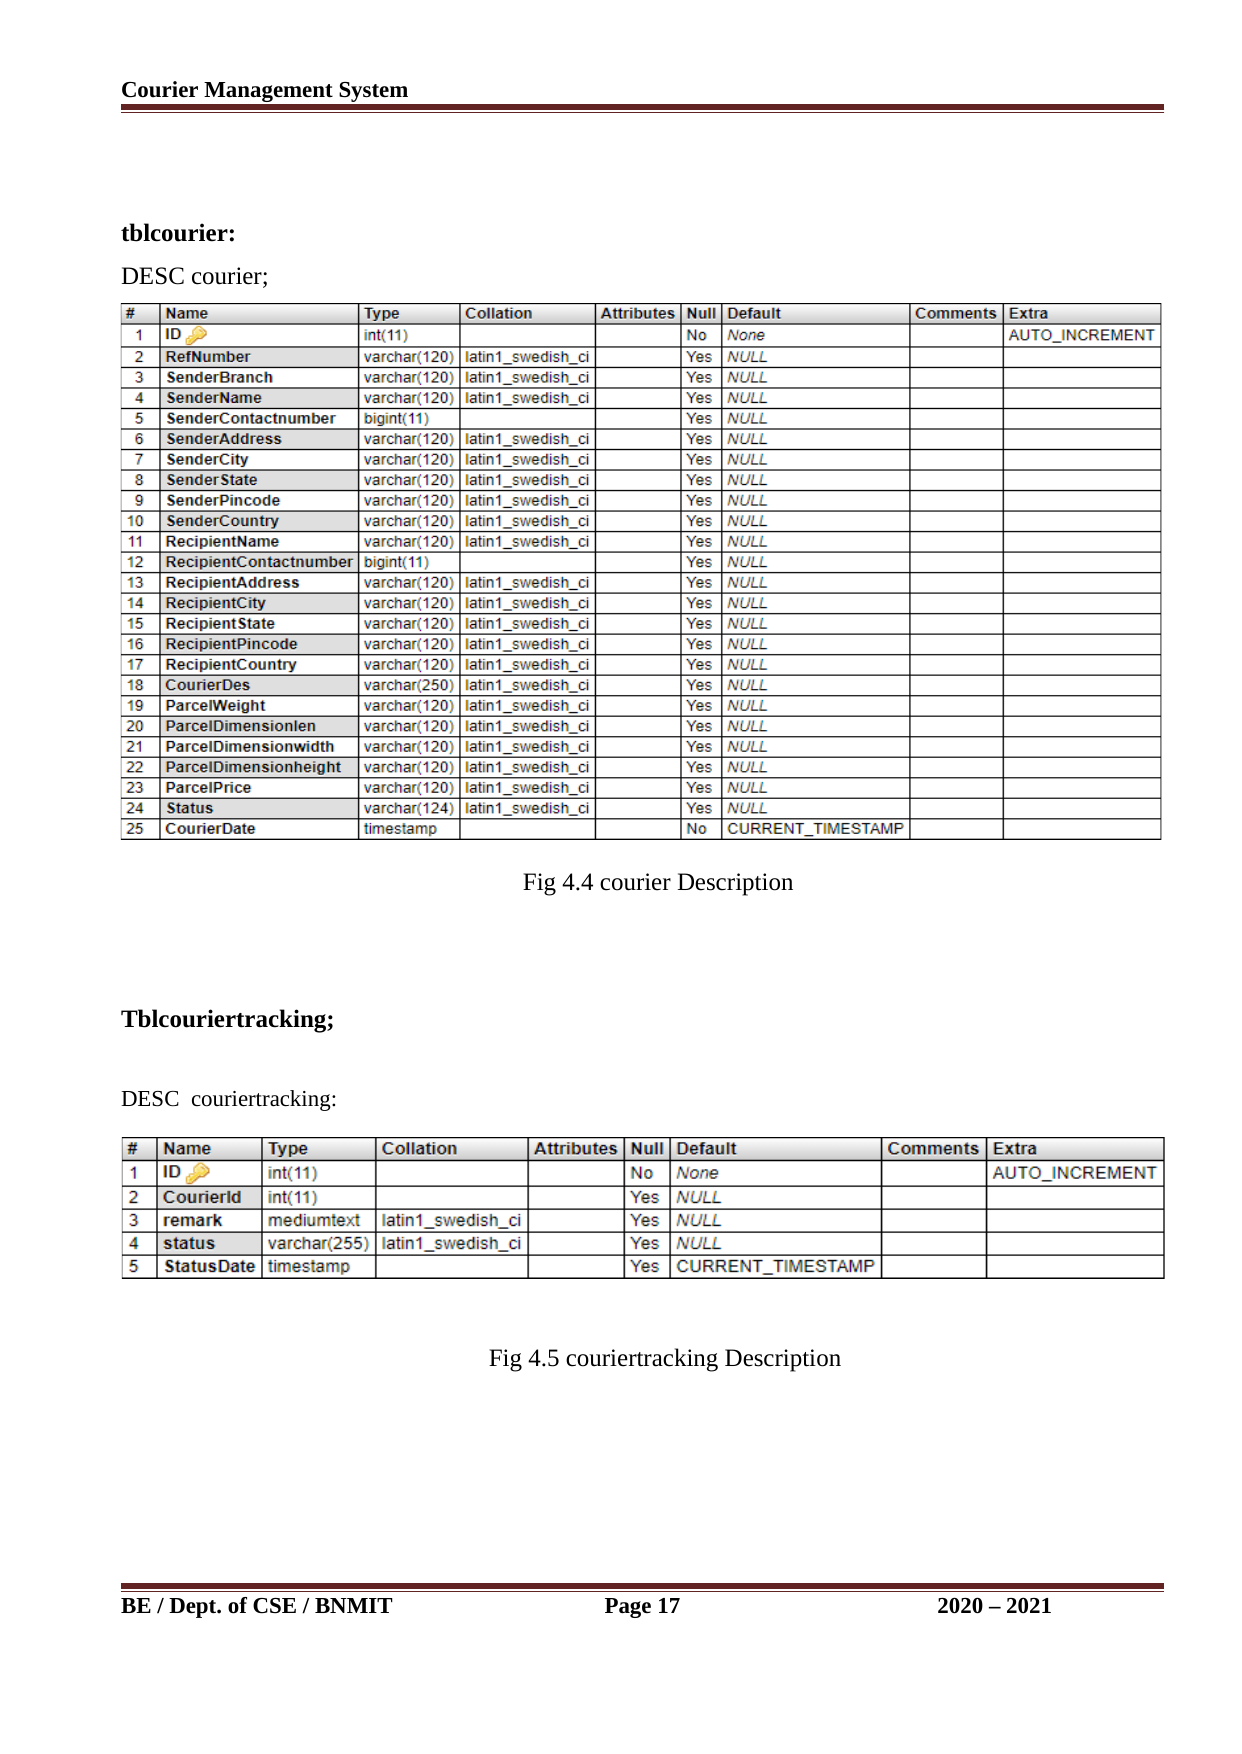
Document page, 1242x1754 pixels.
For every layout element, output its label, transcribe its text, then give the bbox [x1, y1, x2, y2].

subtitle Fig 4.5 couriertracking Description [420, 1343, 896, 1372]
text DESC couriertracking: [121, 1085, 1164, 1111]
picture [121, 1137, 1165, 1279]
subtitle Fig 4.4 courier Description [420, 867, 896, 896]
text tblcourier: [121, 218, 1164, 247]
picture [120, 303, 1162, 840]
text Tblcouriertracking; [121, 1004, 1164, 1032]
text DESC courier; [121, 261, 1164, 289]
